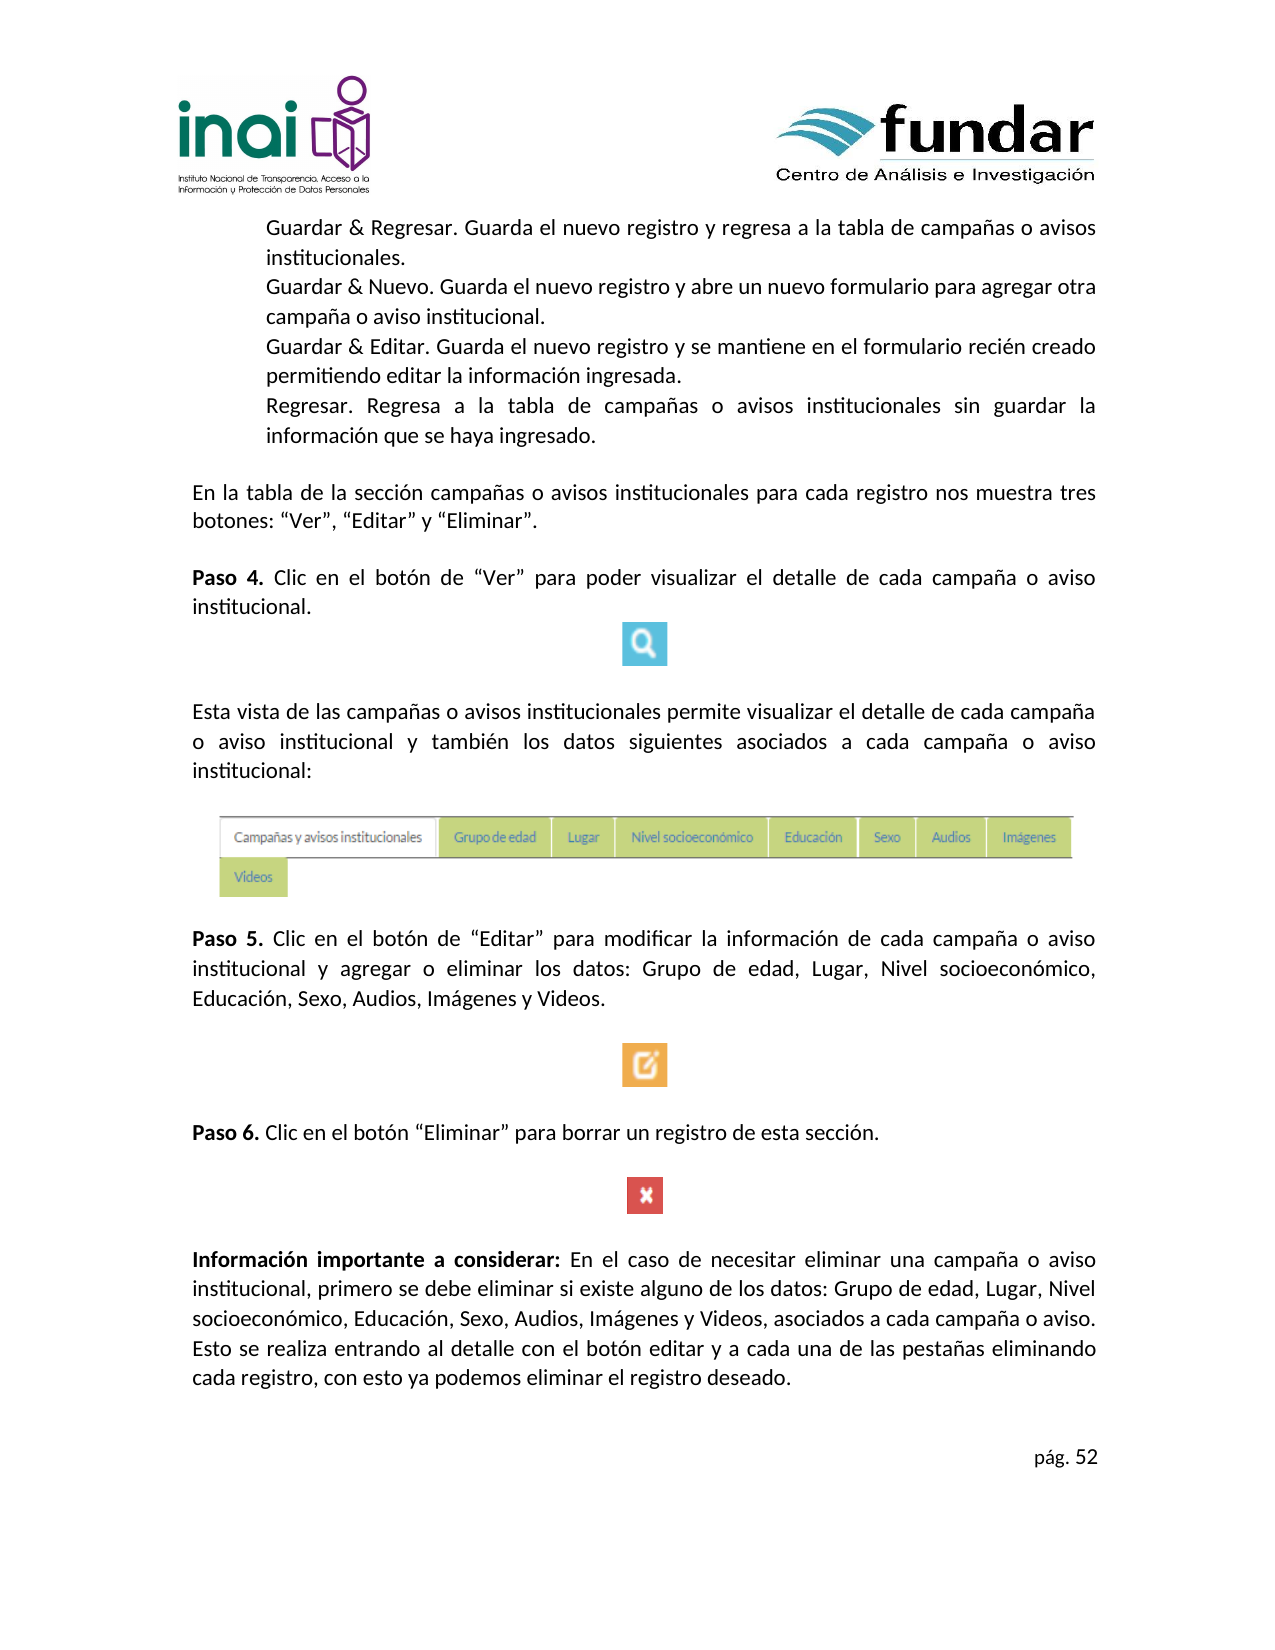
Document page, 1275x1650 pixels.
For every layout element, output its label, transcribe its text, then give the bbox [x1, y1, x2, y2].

text Paso 6. Clic en el botón “Eliminar” para borrar un registro de esta sección. [192, 1118, 1098, 1146]
text Guardar & Nuevo. Guarda el nuevo registro y abre un nuevo formulario para agregar otra campaña o aviso institucional. [266, 272, 1098, 330]
picture [177, 75, 371, 195]
text Información importante a considerar: En el caso de necesitar eliminar una campaña o aviso institucional, primero se debe eliminar si existe alguno de los datos: Grupo de edad, Lugar, Nivel socioeconómico, Educación, Sexo, Audios, Imágenes y Videos, asociados a cada campaña o aviso. Esto se realiza entrando al detalle con el botón editar y a cada una de las pestañas eliminando cada registro, con esto ya podemos eliminar el registro deseado. [192, 1245, 1098, 1392]
text Paso 5. Clic en el botón de “Editar” para modificar la información de cada campaña o aviso institucional y agregar o eliminar los datos: Grupo de edad, Lugar, Nivel socioeconómico, Educación, Sexo, Audios, Imágenes y Videos. [192, 924, 1098, 1012]
text Paso 4. Clic en el botón de “Ver” para poder visualizar el detalle de cada campaña o aviso institucional. [192, 563, 1098, 620]
picture [627, 1177, 663, 1214]
text Esta vista de las campañas o avisos institucionales permite visualizar el detalle de cada campaña o aviso institucional y también los datos siguientes asociados a cada campaña o aviso institucional: [192, 697, 1098, 784]
picture [622, 1043, 668, 1087]
text Regresar. Regresa a la tabla de campañas o avisos institucionales sin guardar la información que se haya ingresado. [266, 391, 1098, 449]
picture [773, 100, 1099, 186]
picture [622, 622, 668, 666]
picture [216, 814, 1074, 897]
text Guardar & Regresar. Guarda el nuevo registro y regresa a la tabla de campañas o avisos institucionales. [266, 213, 1098, 271]
text Guardar & Editar. Guarda el nuevo registro y se mantiene en el formulario recién creado permitiendo editar la información ingresada. [266, 332, 1098, 389]
text En la tabla de la sección campañas o avisos institucionales para cada registro nos muestra tres botones: “Ver”, “Editar” y “Eliminar”. [192, 478, 1098, 534]
